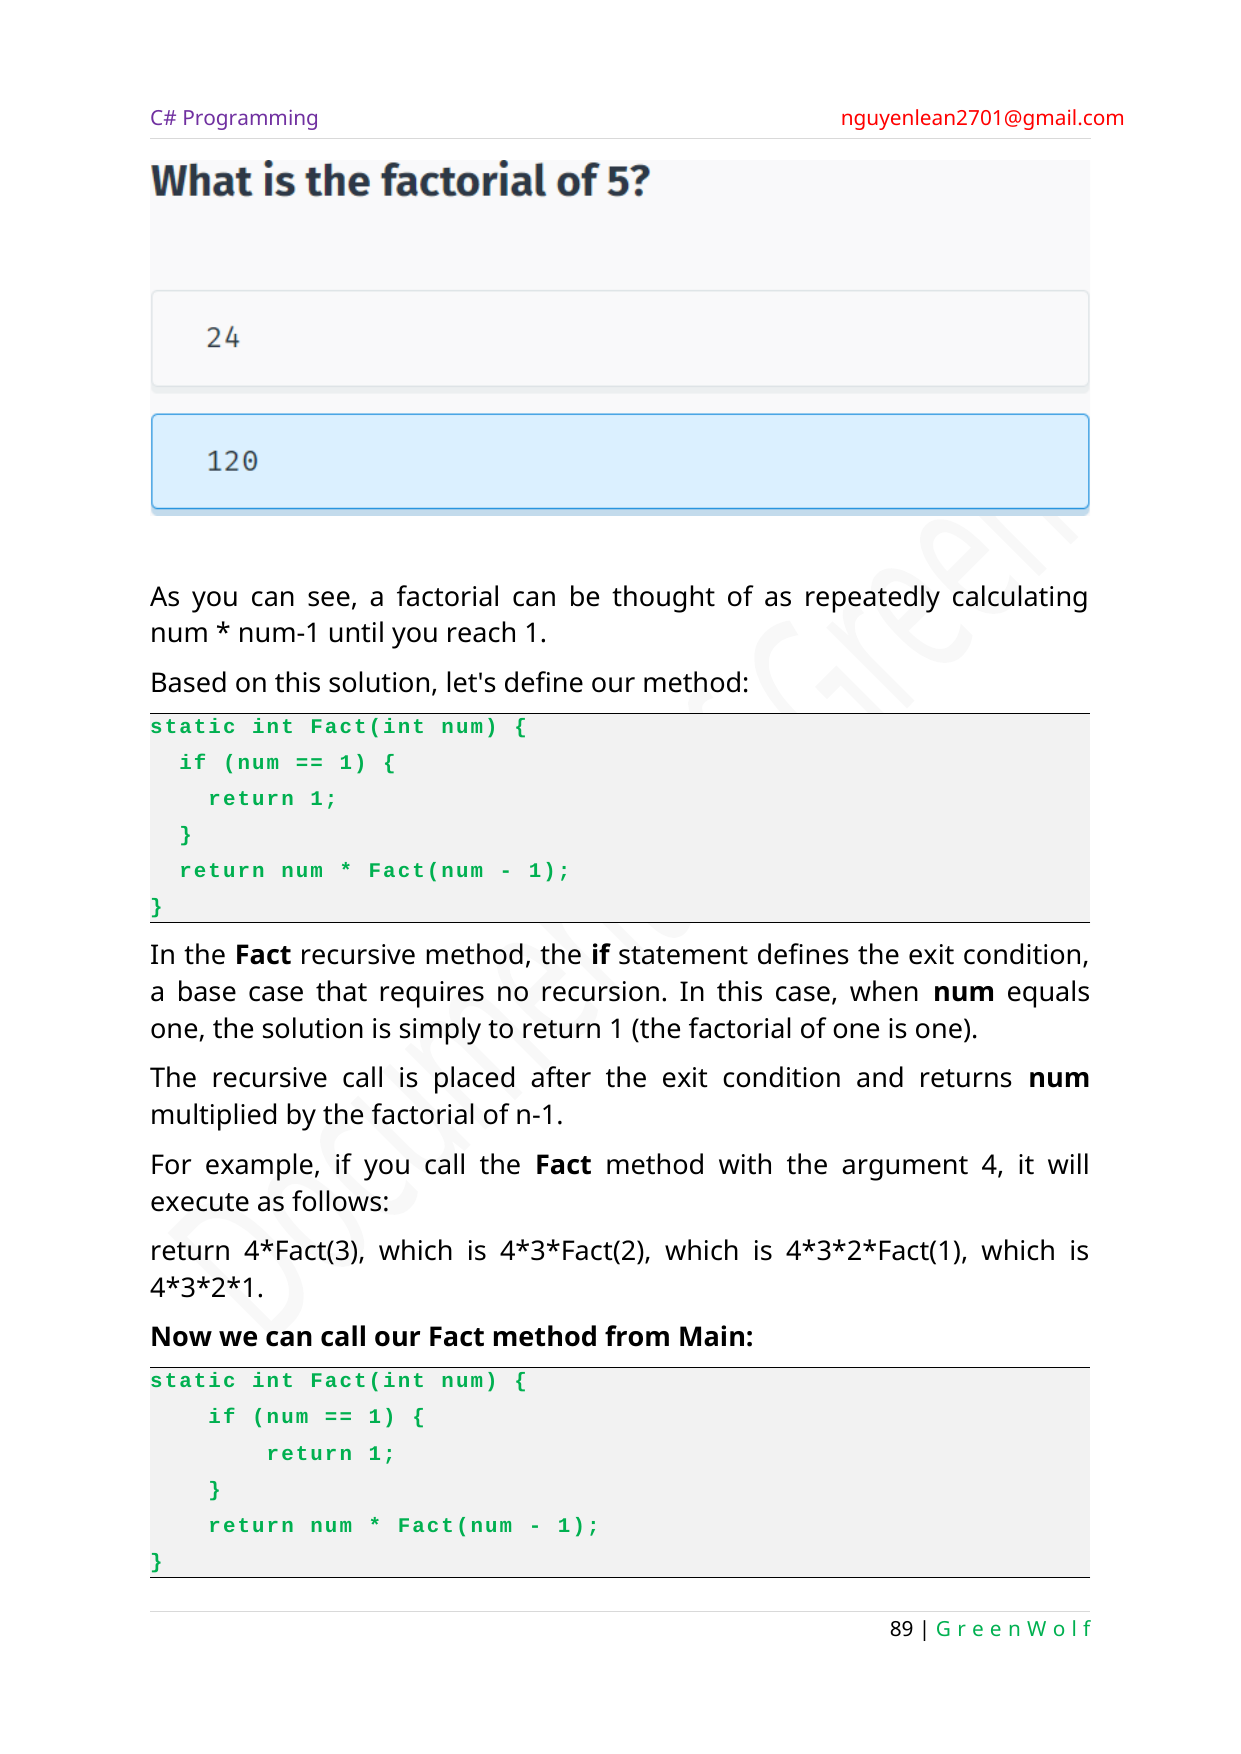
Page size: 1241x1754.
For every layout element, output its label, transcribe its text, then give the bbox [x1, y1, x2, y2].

text return 1; [150, 1439, 1090, 1466]
text return num * Fact(num - 1); [150, 857, 1090, 884]
text } [150, 821, 1090, 848]
text return 1; [150, 785, 1090, 812]
text if (num == 1) { [150, 749, 1090, 776]
text } [150, 893, 1090, 922]
text In the Fact recursive method, the if statement defines the exit condition, a base case that requires no recursion. In this case, when num equals one, the solution is simply to return 1 (the factorial of one is one). [150, 936, 1090, 1046]
picture [150, 160, 1091, 516]
text return num * Fact(num - 1); [150, 1512, 1090, 1538]
text static int Fact(int num) { [150, 1368, 1090, 1394]
text As you can see, a factorial can be thought of as repeatedly calculating num * num-1 until you reach 1. [150, 577, 1090, 651]
text Now we can call our Fact method from Main: [150, 1318, 1090, 1354]
text For example, if you call the Fact method with the argument 4, it will execute as follows: [150, 1145, 1090, 1219]
text The recursive call is placed after the exit condition and returns num multiplied by the factorial of n-1. [150, 1059, 1090, 1133]
text return 4*Fact(3), which is 4*3*Fact(2), which is 4*3*2*Fact(1), which is 4*3*2*1. [150, 1231, 1090, 1305]
text } [150, 1476, 1090, 1502]
text Based on this solution, let's define our method: [150, 663, 1090, 700]
text if (num == 1) { [150, 1403, 1090, 1430]
text } [150, 1548, 1090, 1577]
text static int Fact(int num) { [150, 714, 1090, 739]
